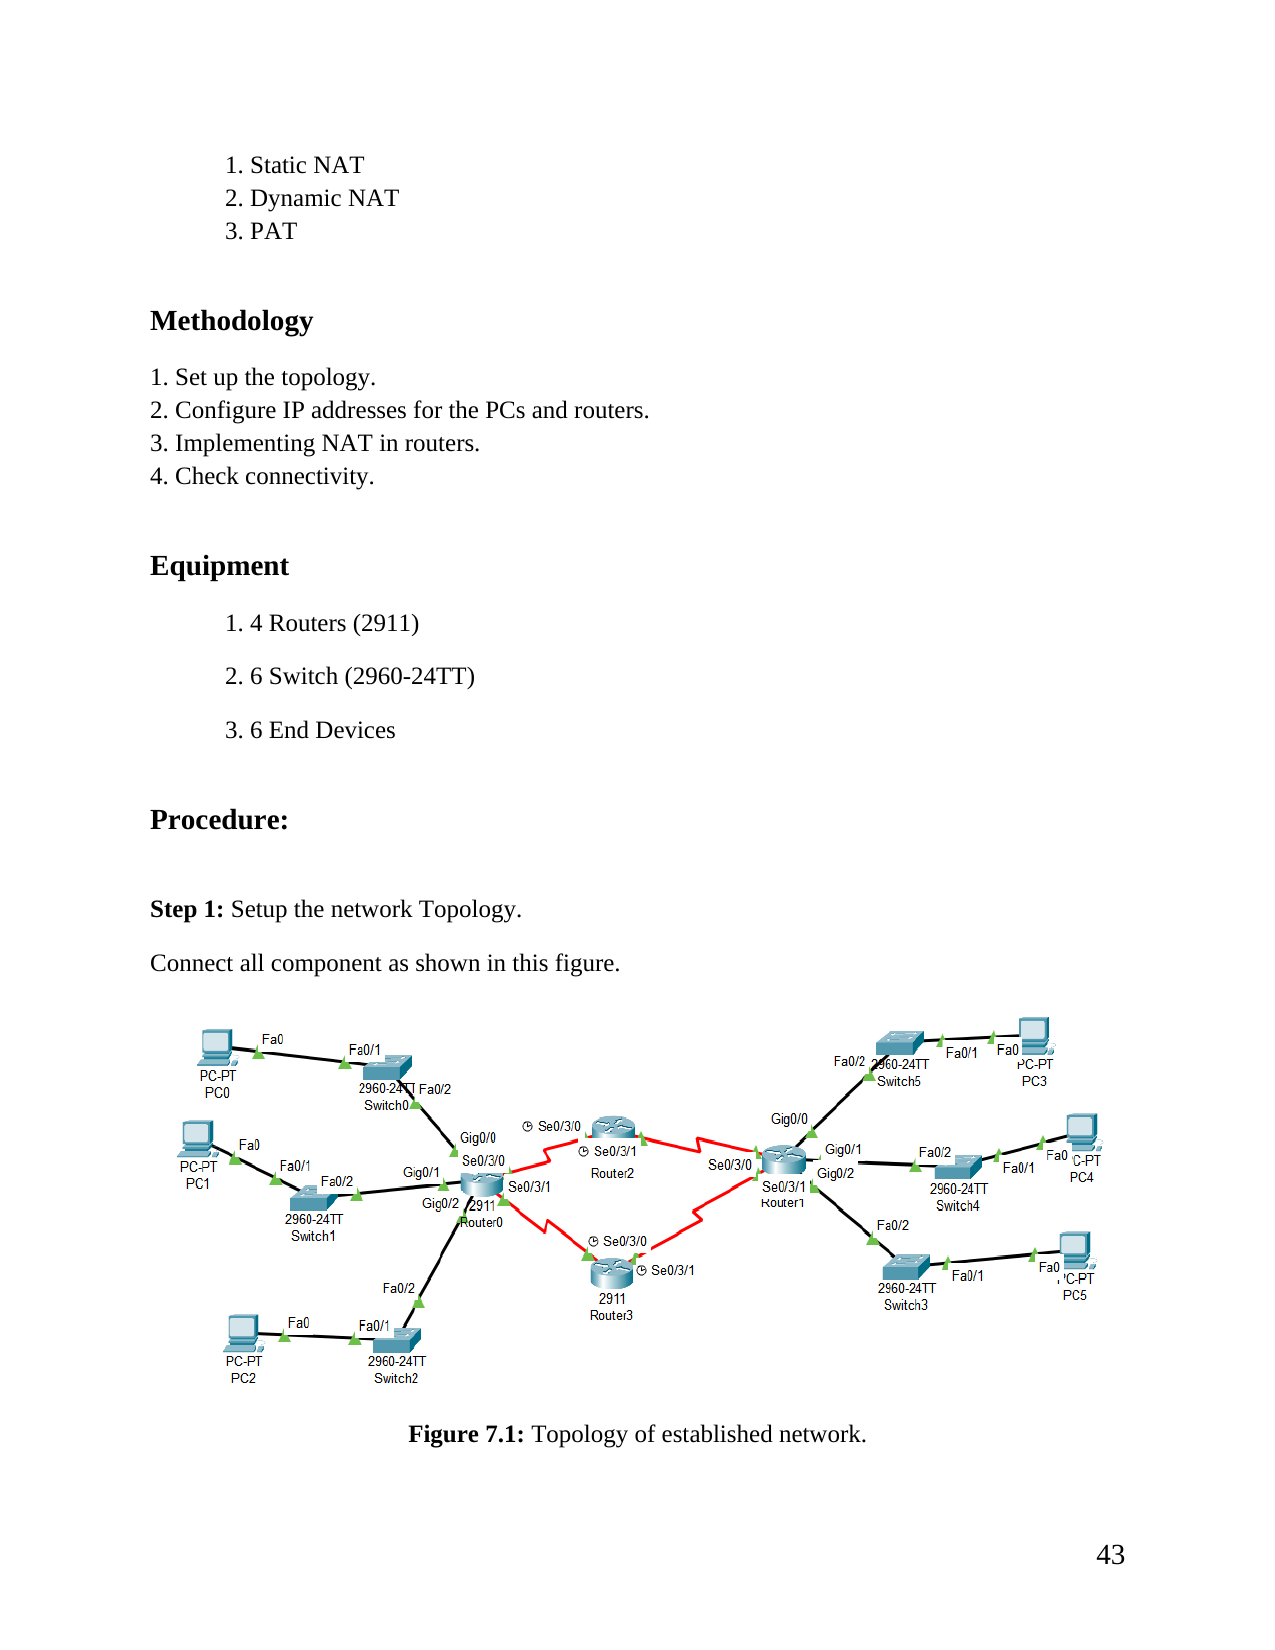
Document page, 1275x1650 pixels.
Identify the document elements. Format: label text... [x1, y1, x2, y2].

text Equipment [150, 548, 1125, 582]
text 3. Implementing NAT in routers. [150, 428, 1125, 457]
text 3. 6 End Devices [150, 715, 1125, 744]
text Figure 7.1: Topology of established network. [150, 1419, 1125, 1447]
text 1. 4 Routers (2911) [150, 608, 1125, 636]
text Connect all component as shown in this figure. [150, 948, 1125, 981]
text Step 1: Setup the network Topology. [150, 862, 1125, 923]
text 2. Dynamic NAT [150, 183, 1125, 212]
picture [150, 981, 1127, 1394]
text 2. 6 Switch (2960-24TT) [150, 661, 1125, 690]
text 2. Configure IP addresses for the PCs and routers. [150, 395, 1125, 424]
text Procedure: [150, 802, 1125, 836]
text 4. Check connectivity. [150, 461, 1125, 490]
text Methodology [150, 303, 1125, 336]
text 1. Set up the topology. [150, 362, 1125, 391]
text 1. Static NAT [150, 150, 1125, 179]
text 3. PAT [150, 216, 1125, 245]
